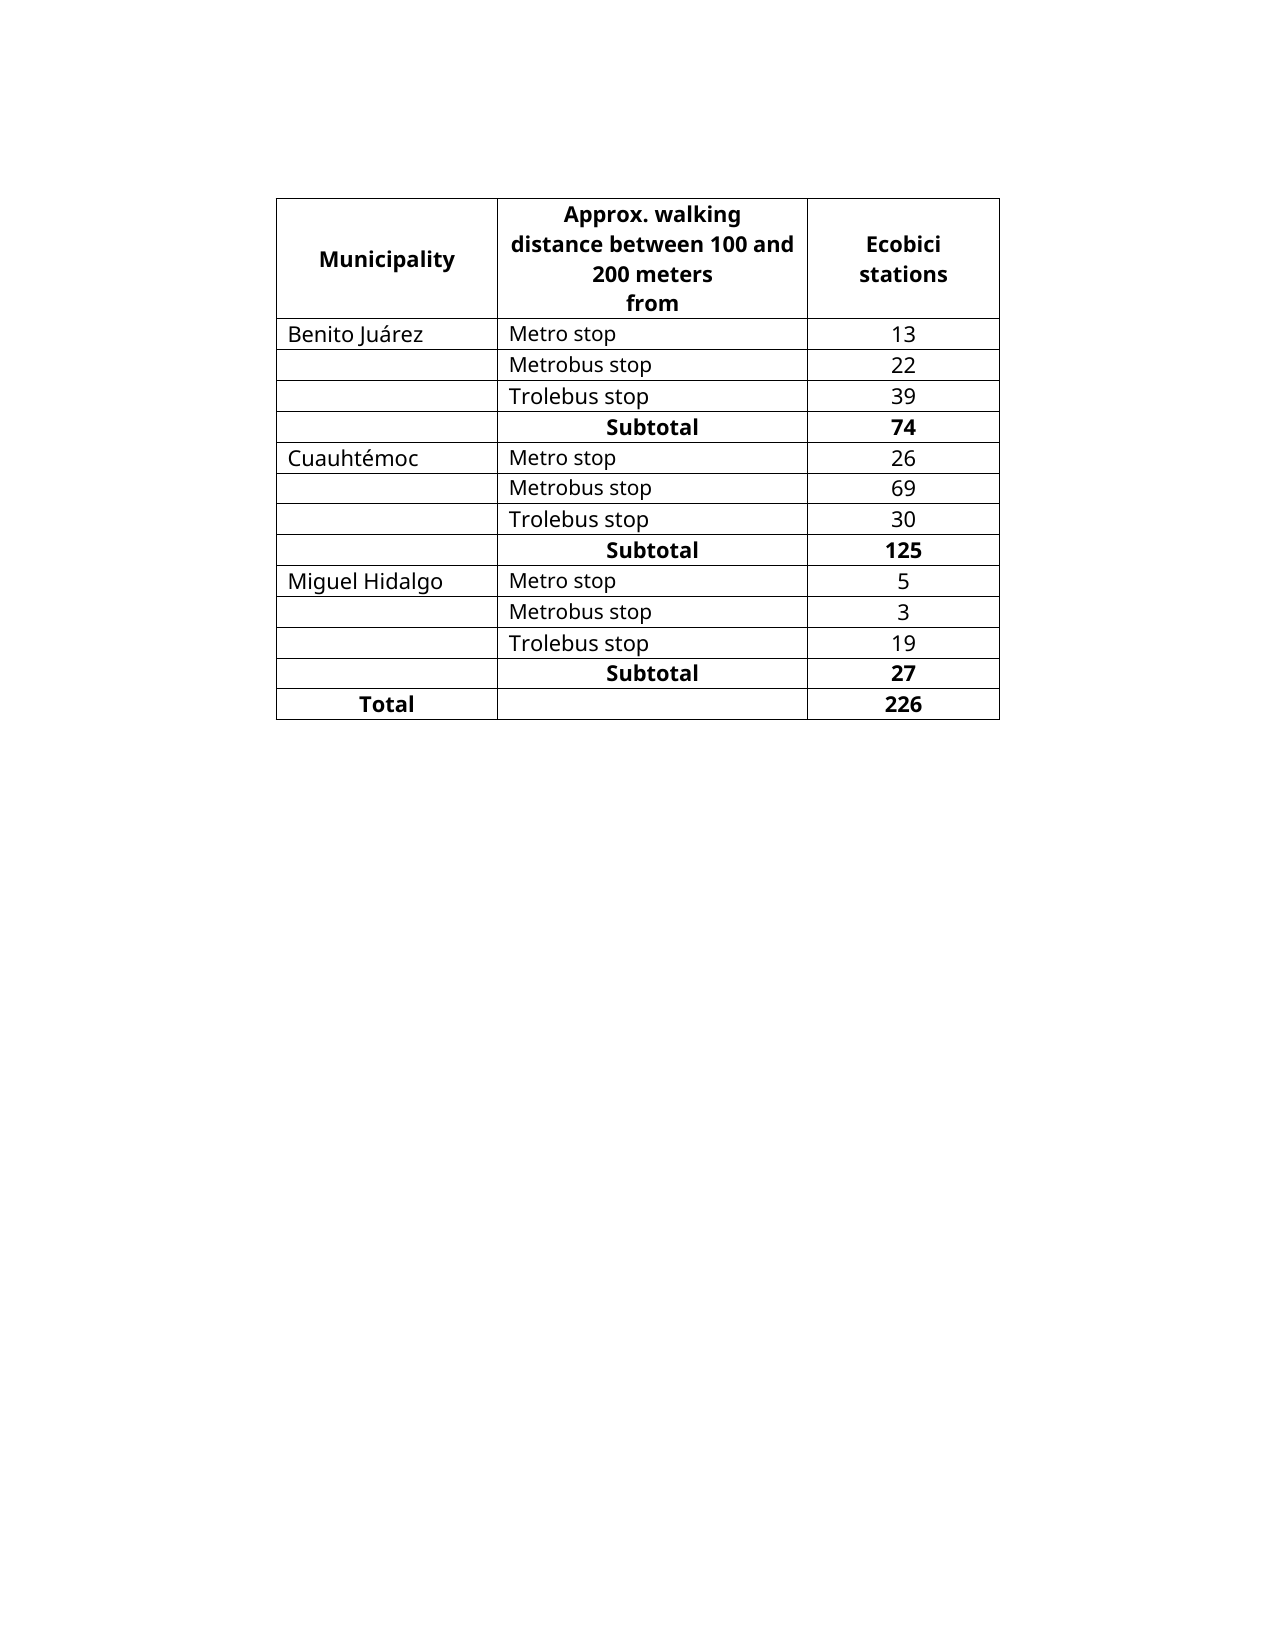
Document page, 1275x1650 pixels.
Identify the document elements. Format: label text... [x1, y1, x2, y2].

table_cell [486, 597, 497, 627]
table_cell [277, 597, 287, 627]
table_cell [486, 659, 497, 688]
table_cell [486, 628, 497, 657]
table_cell [486, 535, 497, 565]
table_cell [486, 412, 497, 442]
table_cell [486, 350, 497, 380]
table_cell [277, 474, 287, 503]
table_cell Metrobus stop [498, 597, 807, 627]
table_cell [486, 381, 497, 411]
table_cell [277, 381, 287, 411]
table_cell Metrobus stop [498, 474, 807, 503]
table_cell [486, 474, 497, 503]
table_cell [277, 350, 287, 380]
table_cell Metro stop [498, 319, 807, 349]
table_cell [277, 504, 287, 534]
table_cell [796, 689, 807, 719]
table_cell Metro stop [498, 566, 807, 596]
table_cell [277, 412, 287, 442]
table_cell [277, 535, 287, 565]
table_cell Metrobus stop [498, 350, 807, 380]
table_header Ecobici stations [808, 199, 999, 318]
table_header Municipality [277, 199, 497, 318]
table_cell [277, 628, 287, 657]
table_cell [277, 659, 287, 688]
table_cell [486, 504, 497, 534]
table_cell [498, 689, 509, 719]
table_cell Metro stop [498, 443, 807, 472]
